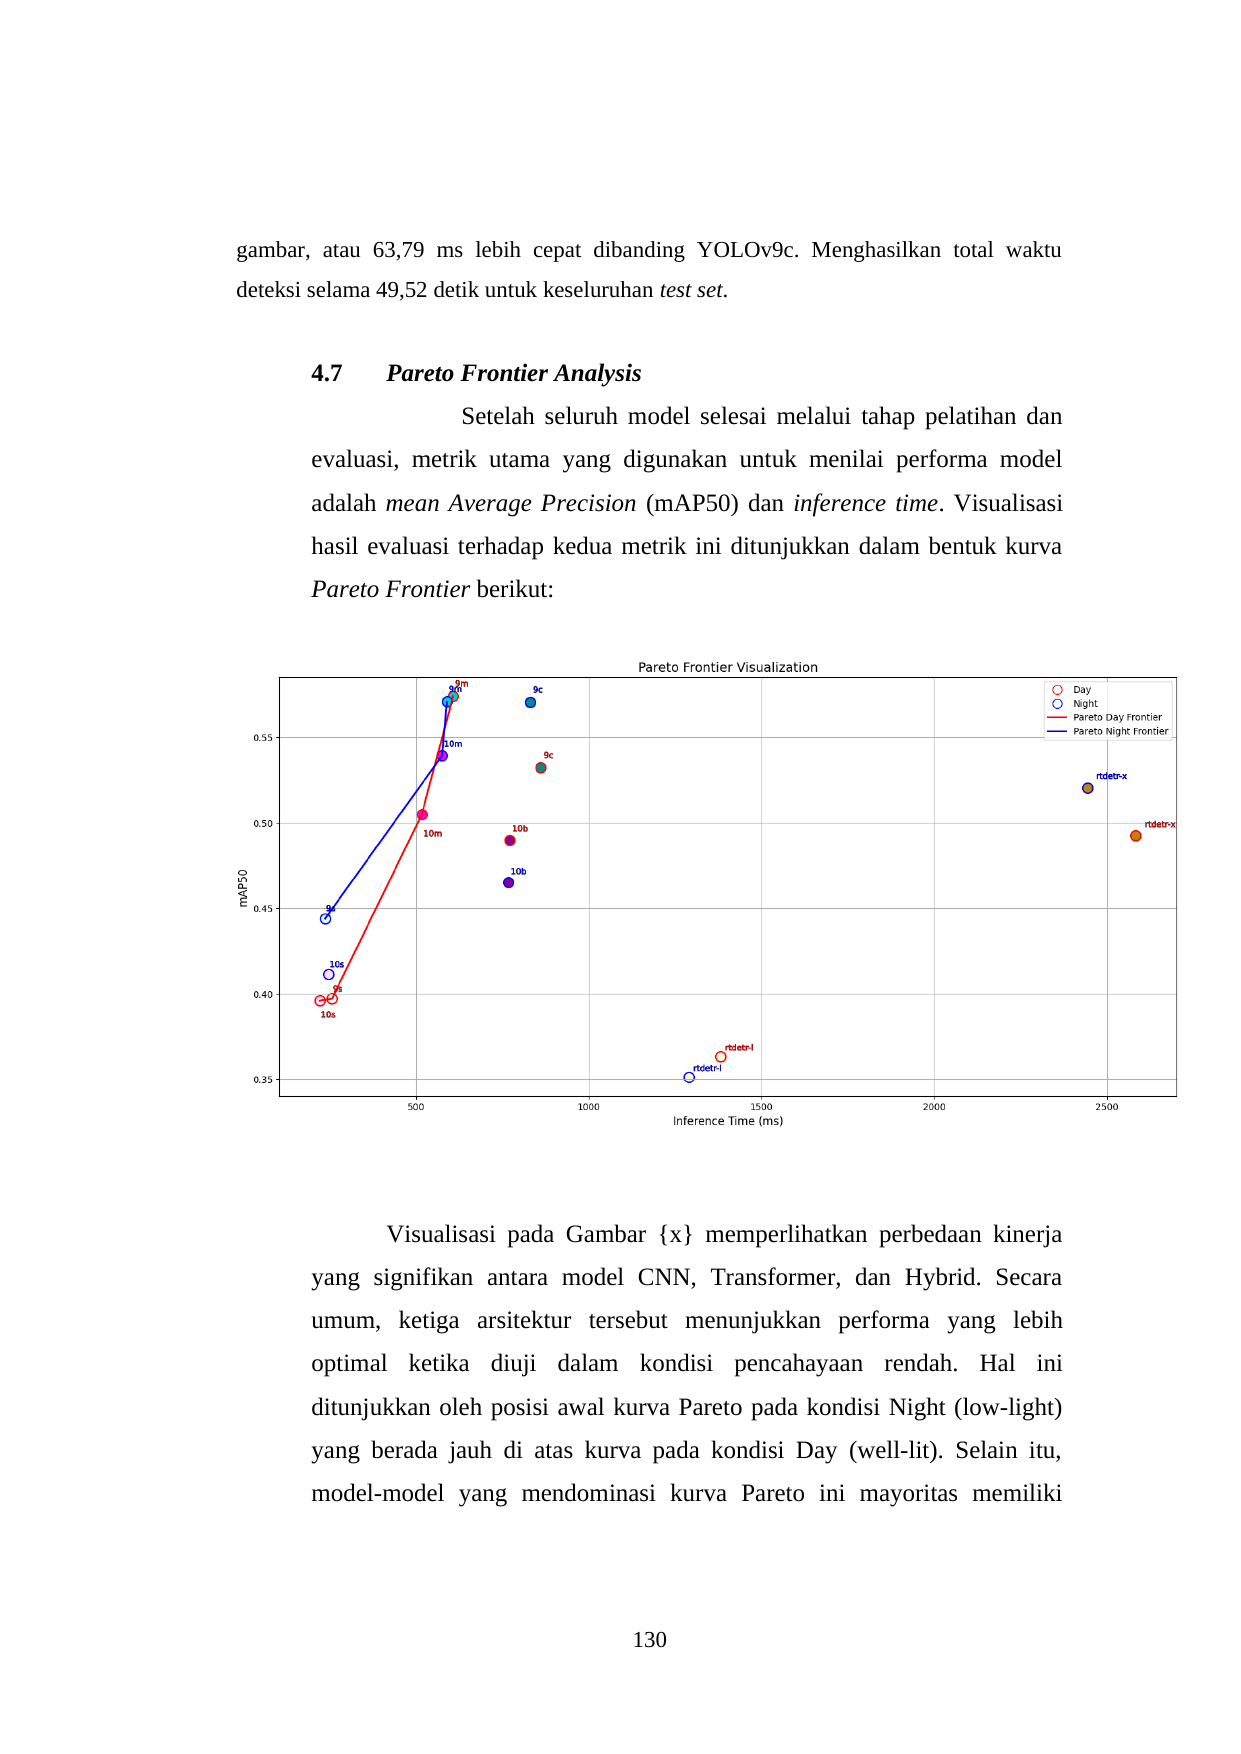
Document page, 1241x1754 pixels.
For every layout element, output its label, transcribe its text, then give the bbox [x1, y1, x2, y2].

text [311, 1219, 1063, 1507]
text Setelah seluruh model selesai melalui tahap pelatihan dan evaluasi, metrik utama yang digunakan untuk menilai performa model adalah mean Average Precision (mAP50) dan inference time. Visualisasi hasil evaluasi terhadap kedua metrik ini ditunjukkan dalam bentuk kurva Pareto Frontier berikut: [311, 401, 1063, 603]
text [236, 236, 1063, 302]
text 4.7 Pareto Frontier Analysis [311, 358, 1063, 387]
picture [199, 646, 1211, 1148]
